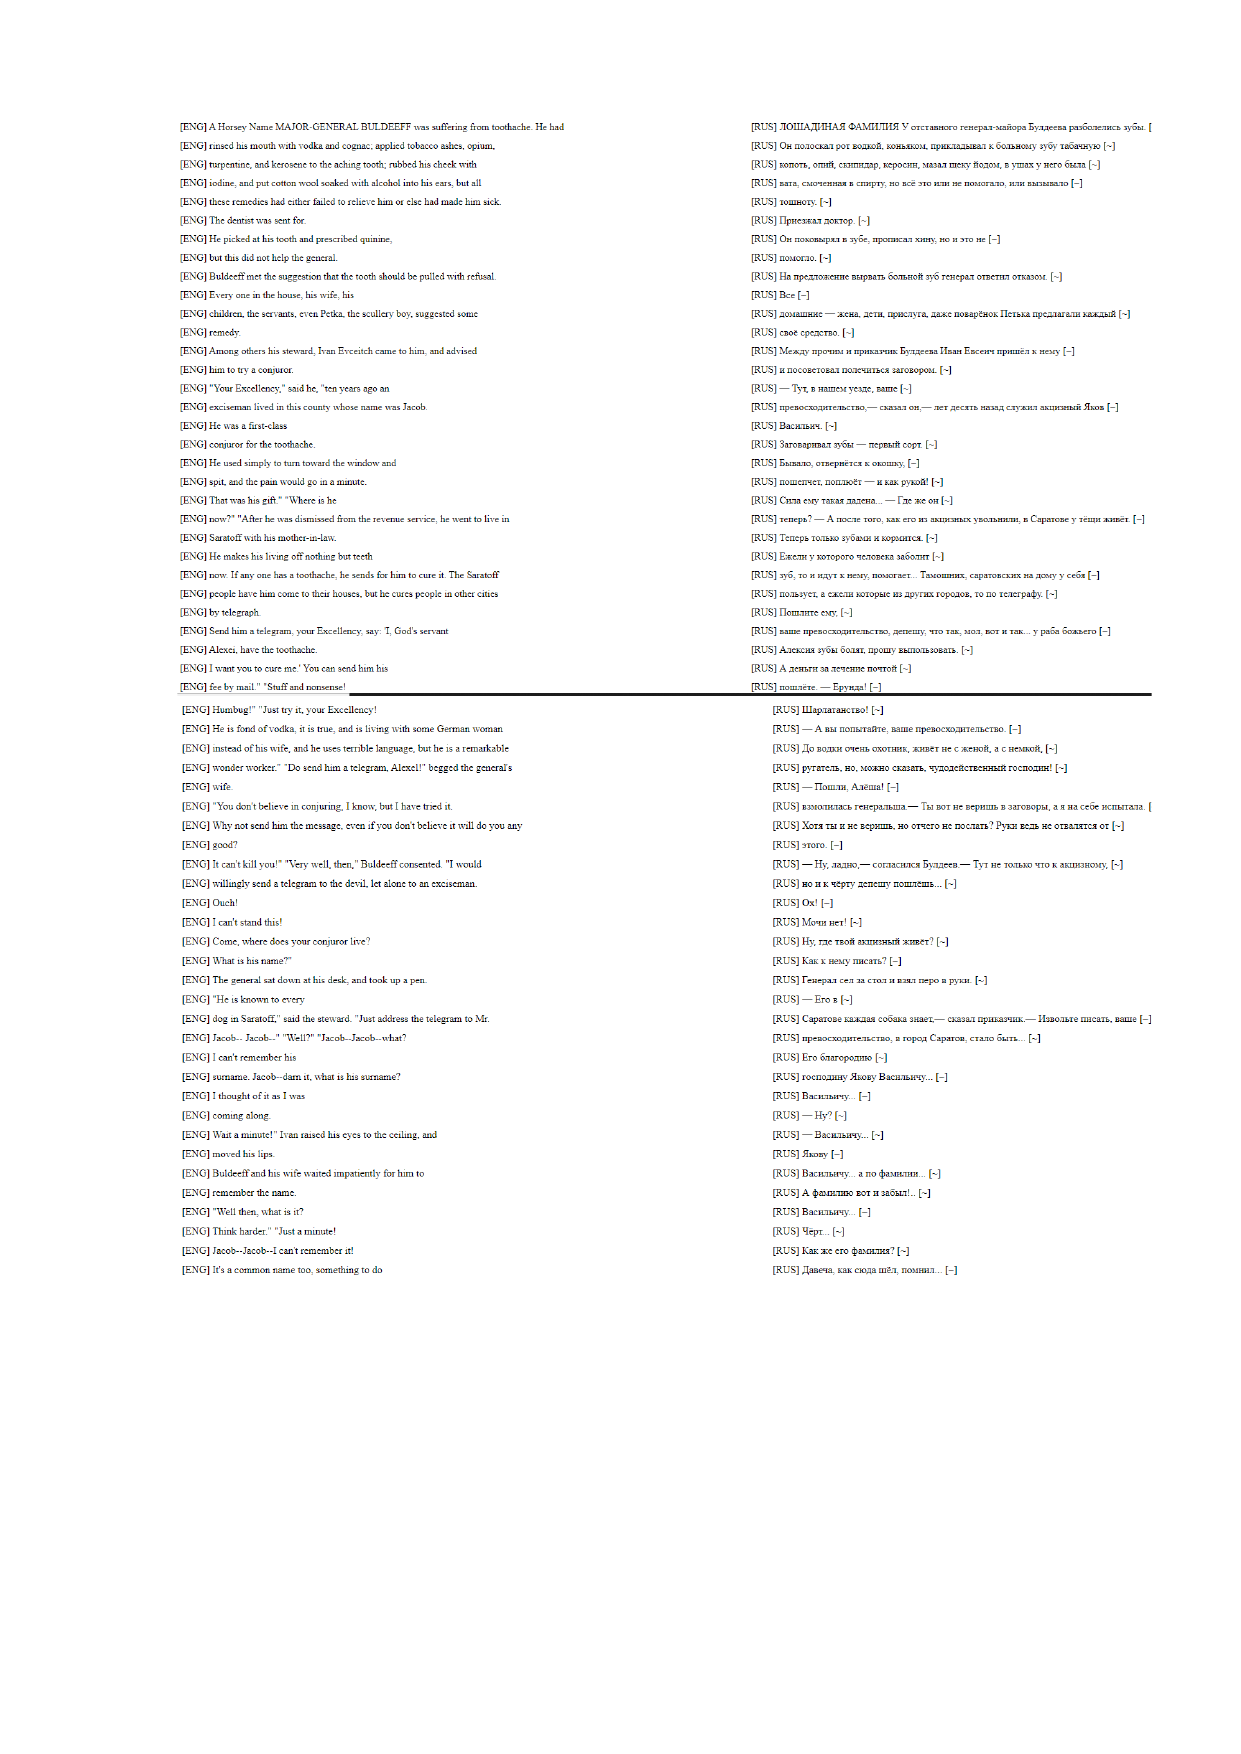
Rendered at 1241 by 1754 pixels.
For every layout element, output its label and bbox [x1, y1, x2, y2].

picture [177, 118, 1152, 696]
picture [177, 699, 1152, 1276]
